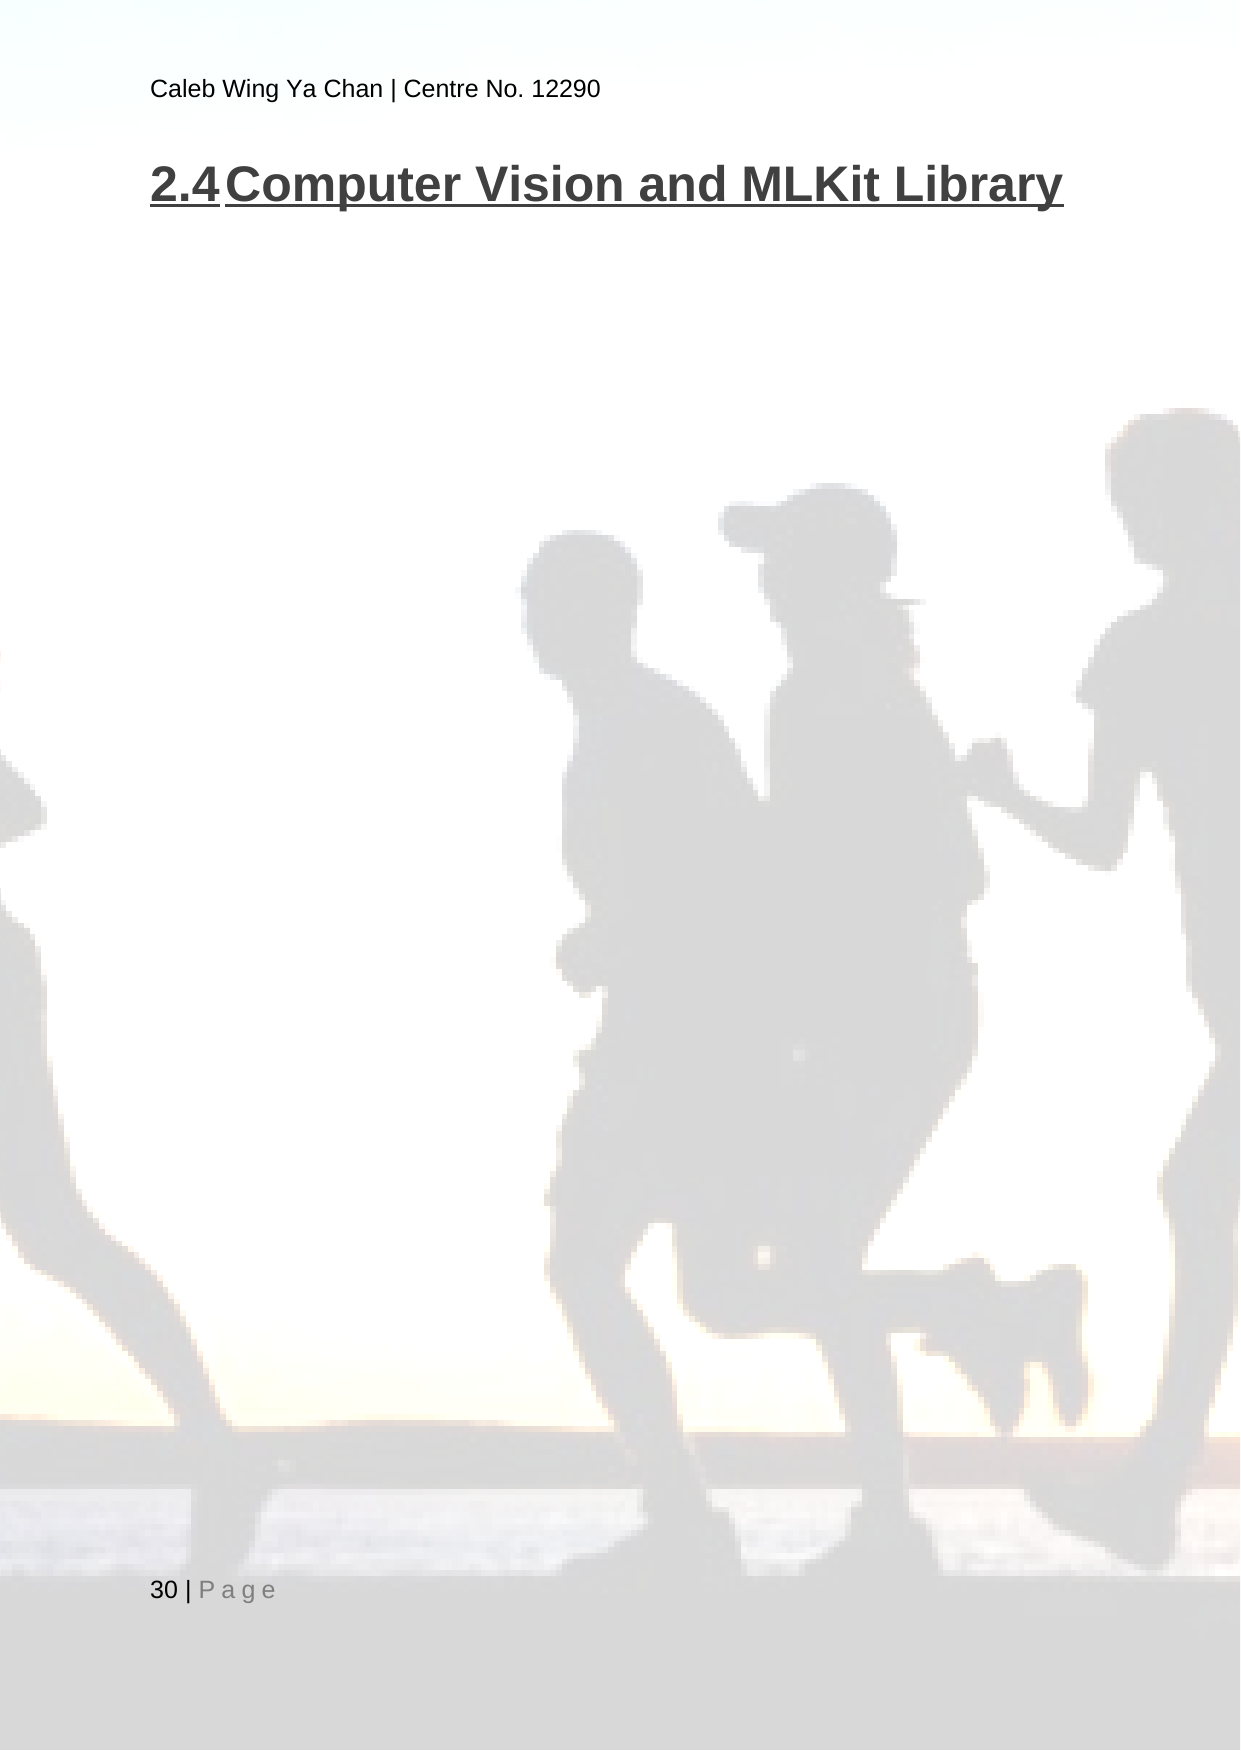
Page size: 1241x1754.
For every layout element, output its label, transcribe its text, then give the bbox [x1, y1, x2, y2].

subtitle Computer Vision and MLKit Library [150, 154, 1090, 212]
